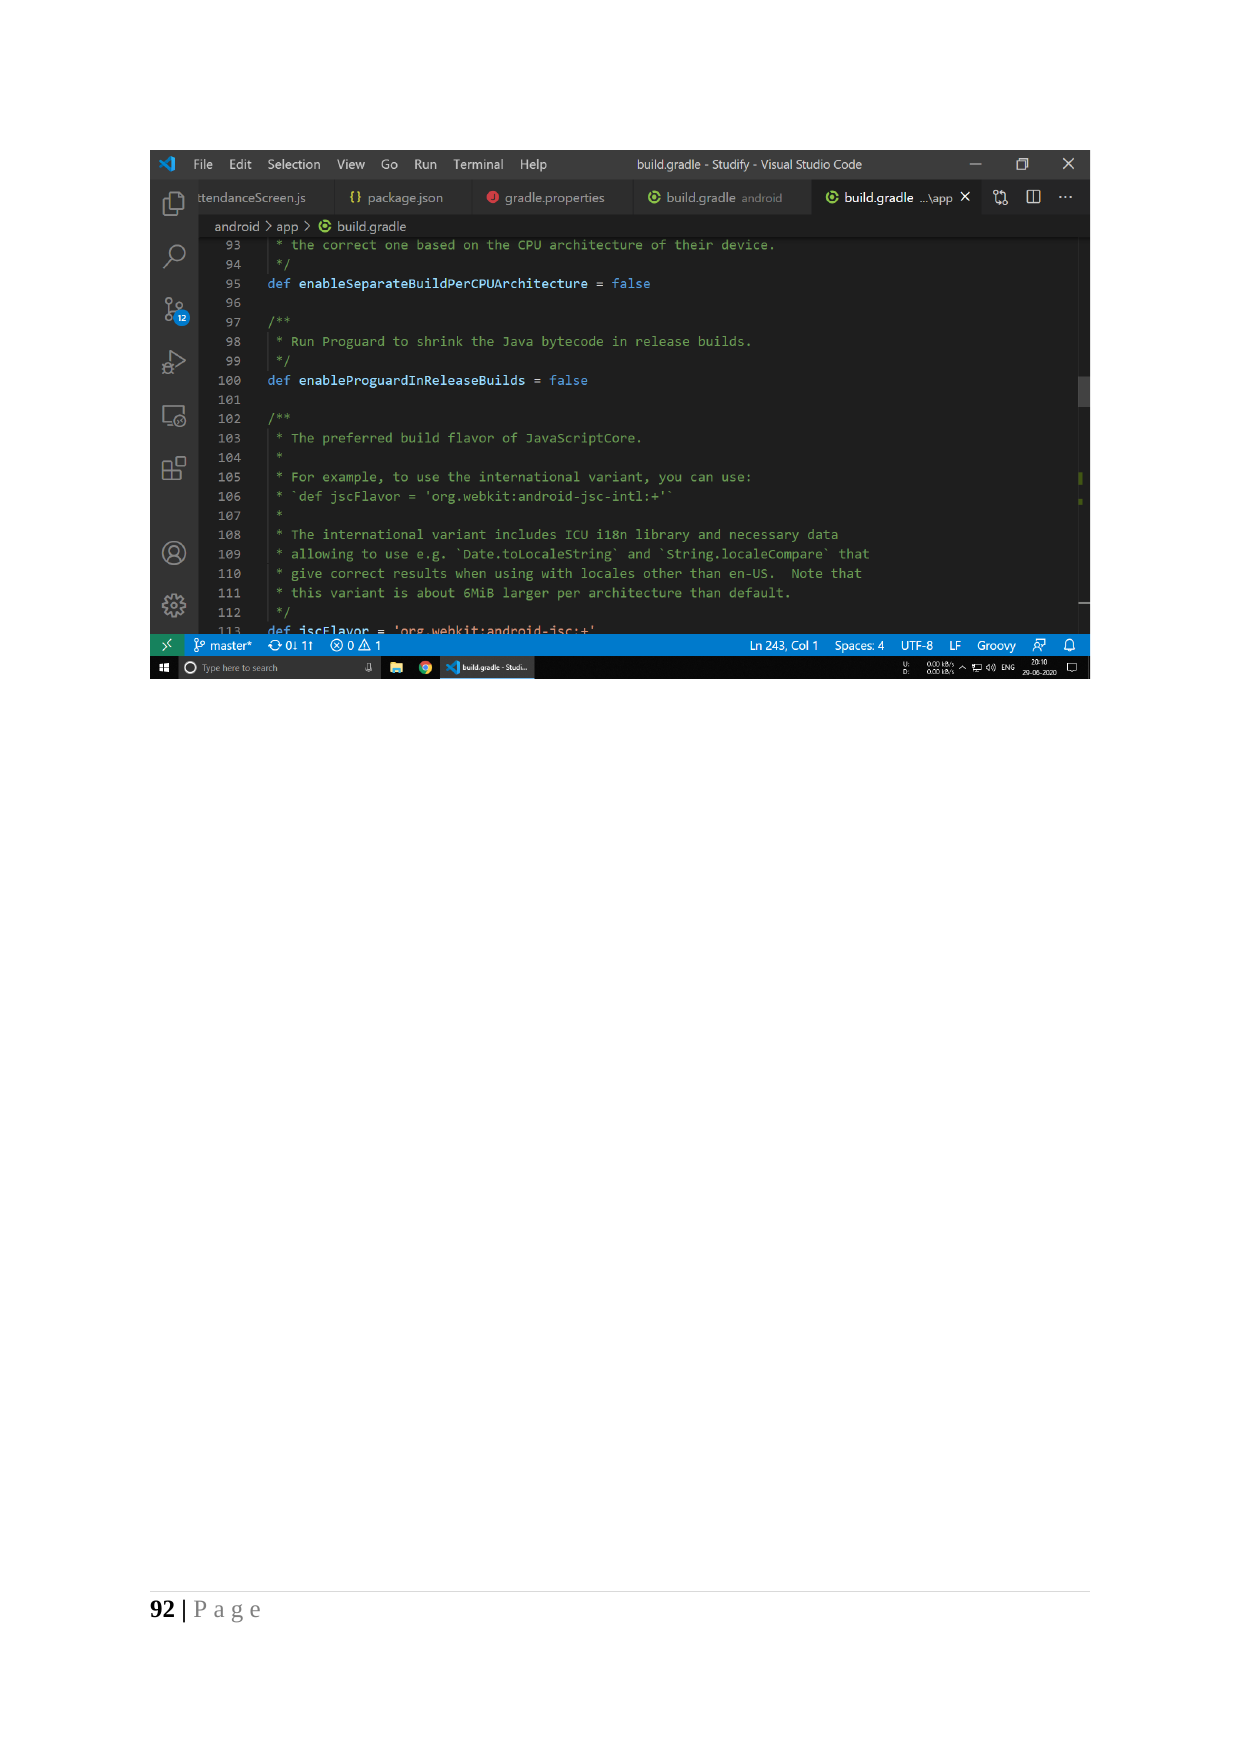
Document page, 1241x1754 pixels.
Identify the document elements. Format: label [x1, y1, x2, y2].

picture [150, 150, 1091, 679]
